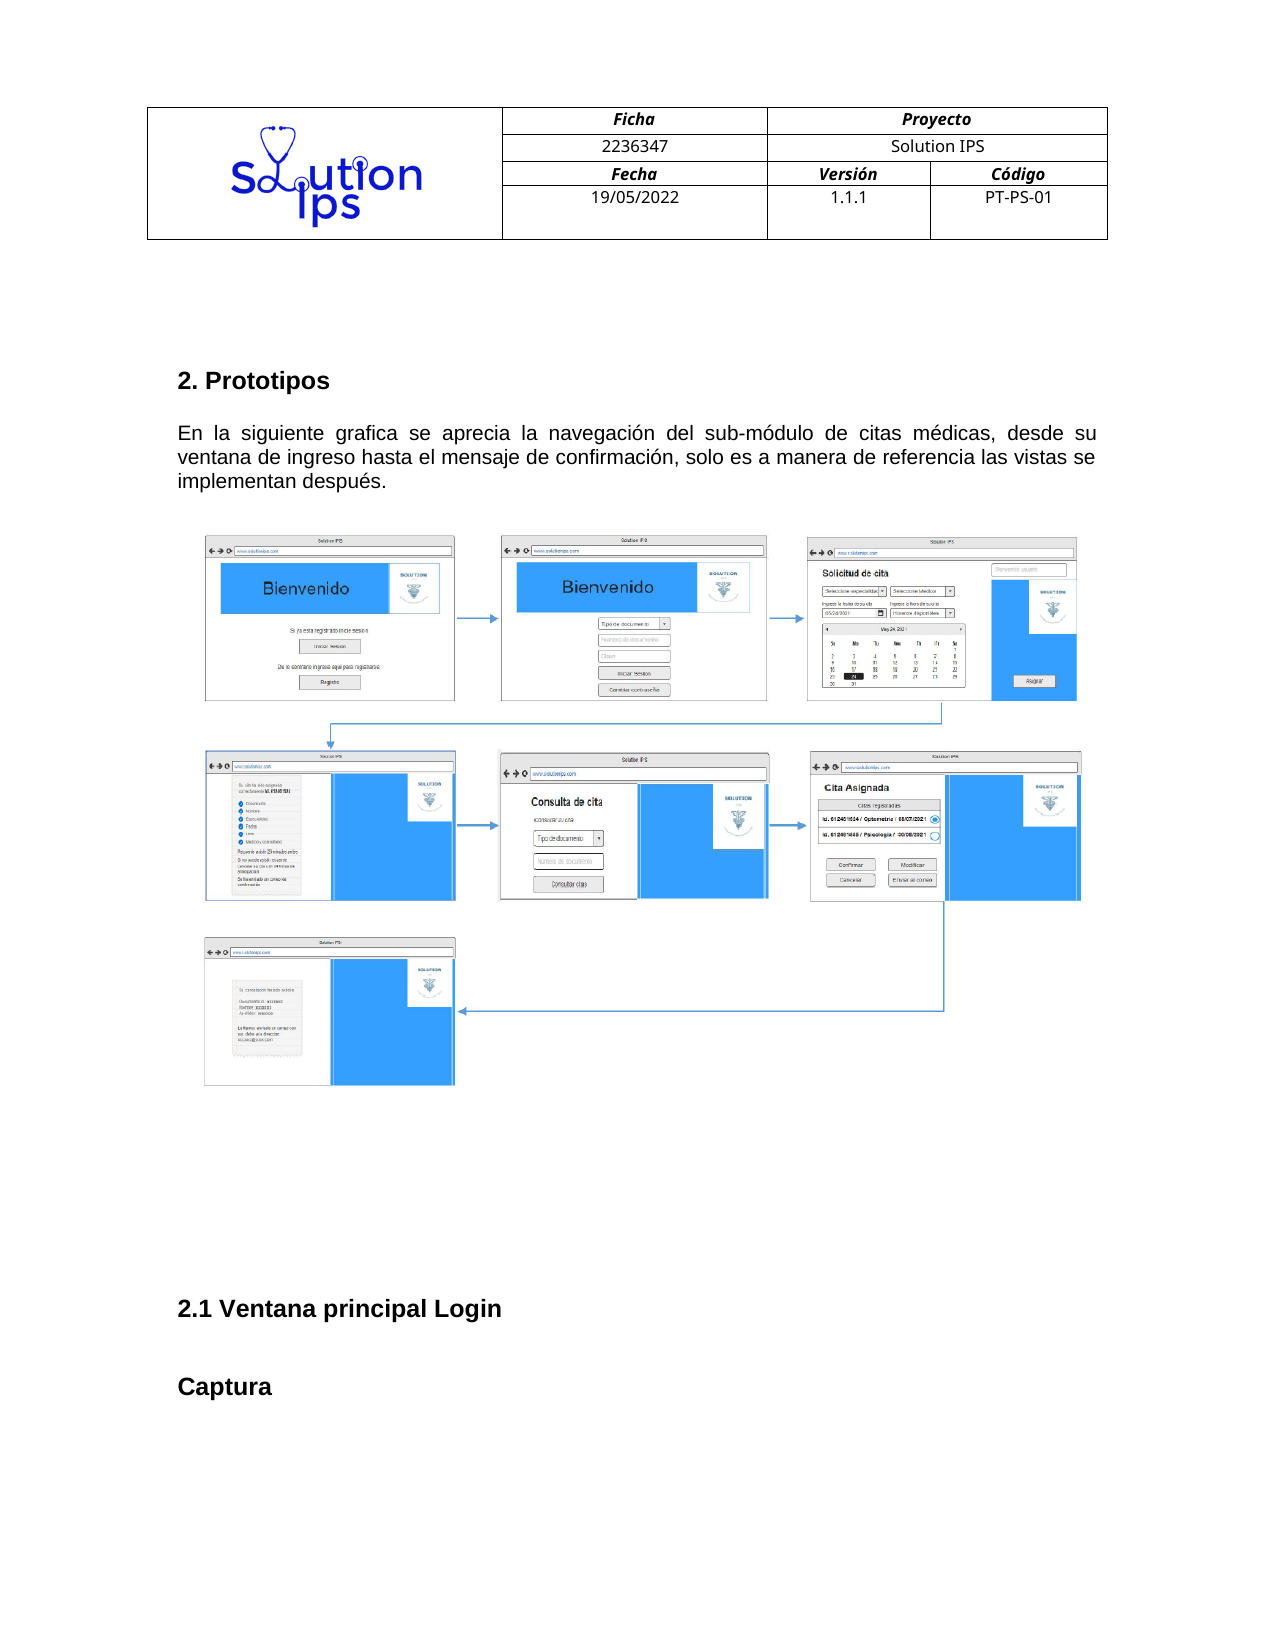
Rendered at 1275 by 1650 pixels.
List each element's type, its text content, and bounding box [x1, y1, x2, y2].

text En la siguiente grafica se aprecia la navegación del sub-módulo de citas médicas, desde su ventana de ingreso hasta el mensaje de confirmación, solo es a manera de referencia las vistas se implementan después. [177, 421, 1098, 492]
picture [177, 516, 1098, 1099]
subtitle 2. Prototipos [177, 366, 1098, 394]
subtitle 2.1 Ventana principal Login [177, 1294, 1098, 1322]
picture [210, 107, 439, 239]
text Captura [177, 1372, 1098, 1400]
